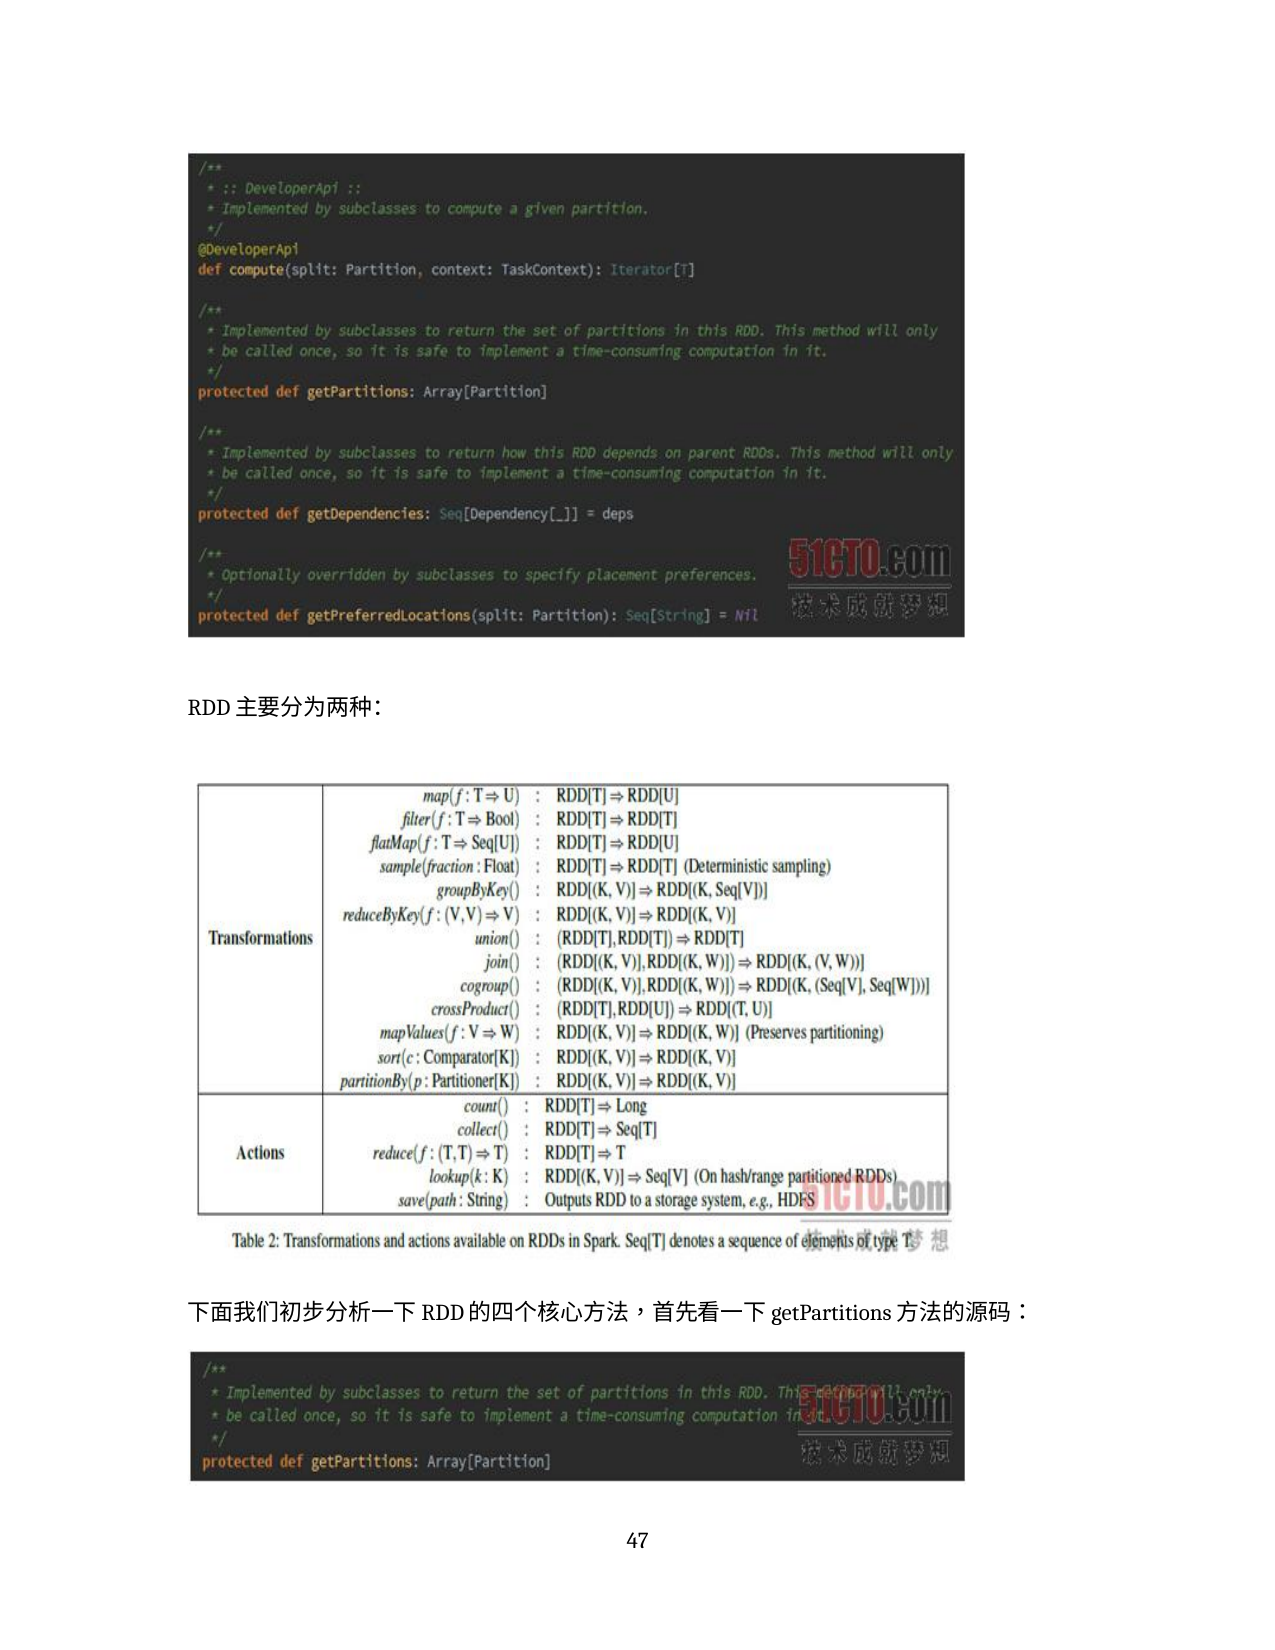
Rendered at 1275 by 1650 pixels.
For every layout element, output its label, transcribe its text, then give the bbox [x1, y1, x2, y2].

picture [187, 1349, 966, 1486]
text RDD主要分为两种： [187, 661, 1087, 750]
text 下面我们初步分析一下RDD的四个核心方法，首先看一下getPartitions方法的源码： [187, 1296, 1087, 1327]
picture [187, 772, 966, 1274]
picture [187, 150, 966, 639]
